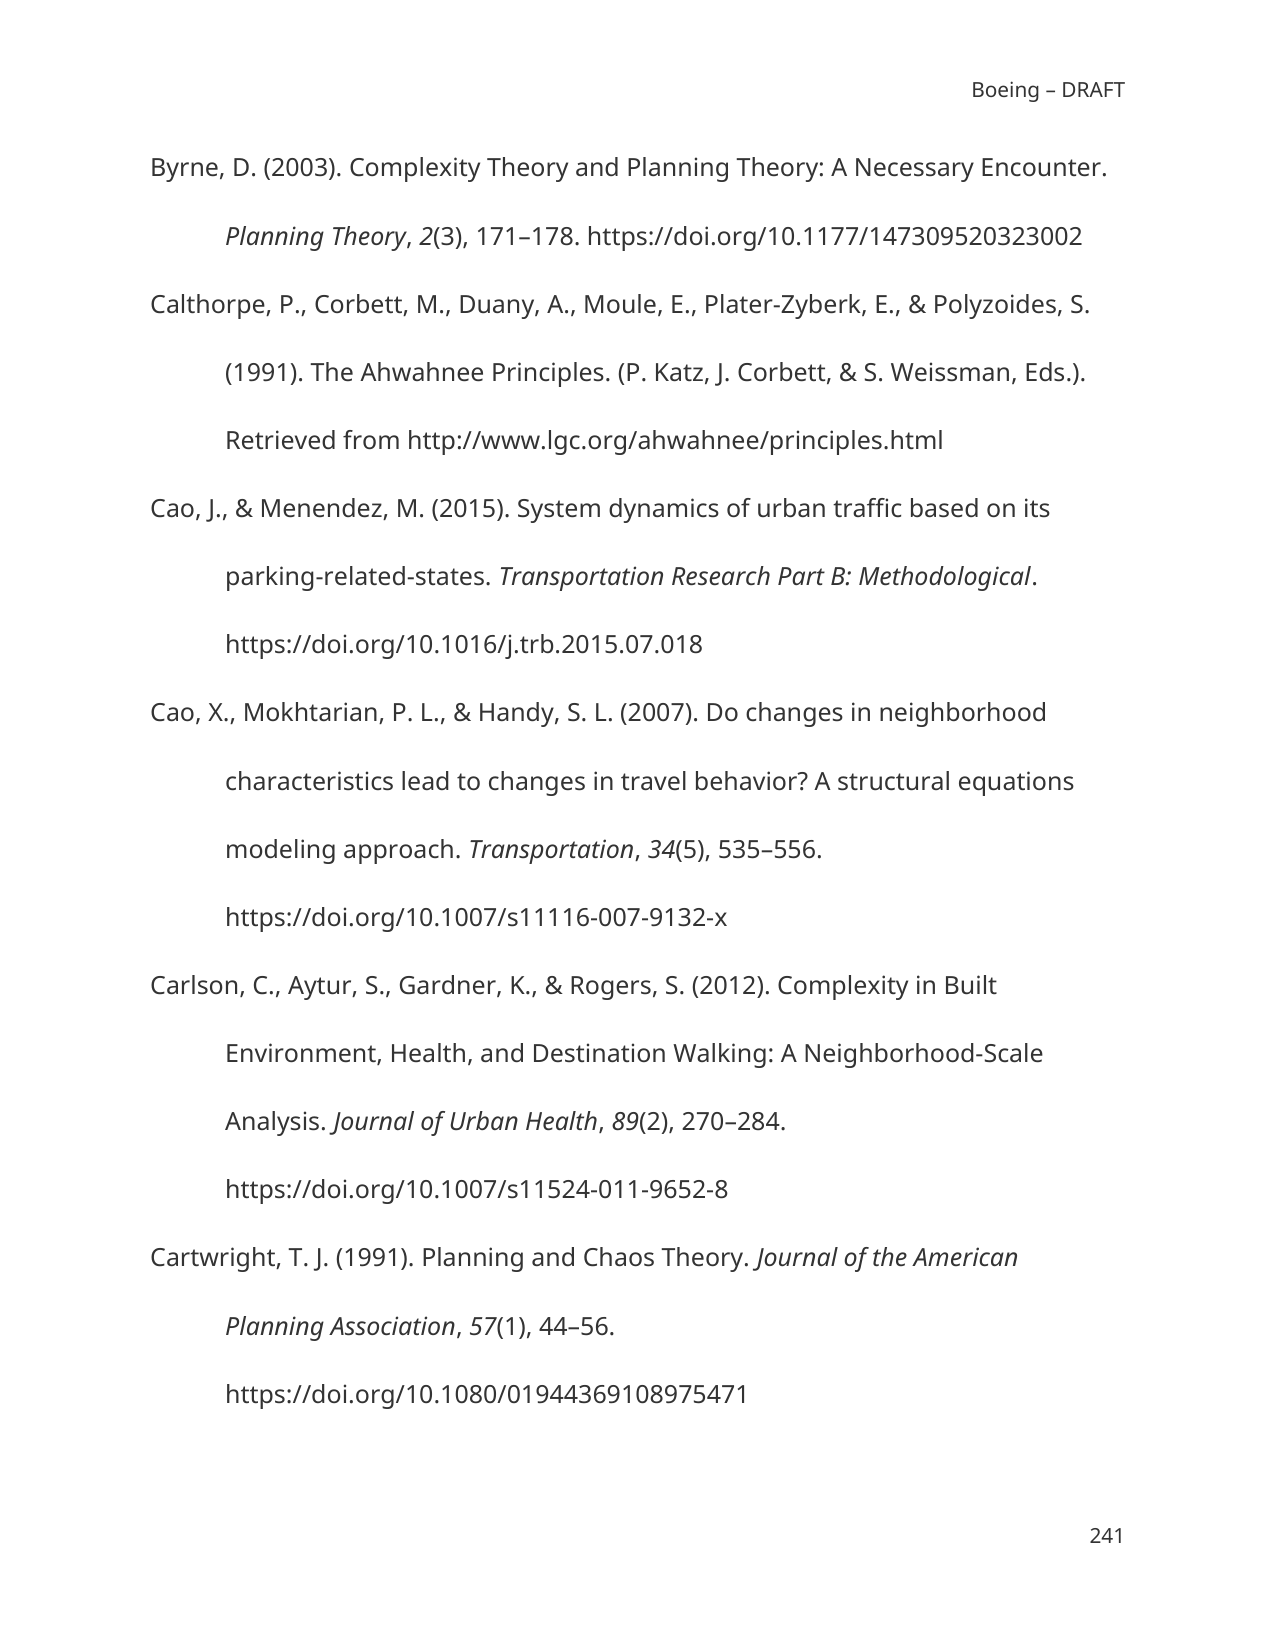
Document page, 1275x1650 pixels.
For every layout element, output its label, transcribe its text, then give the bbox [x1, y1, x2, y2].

text Byrne, D. (2003). Complexity Theory and Planning Theory: A Necessary Encounter. Planning Theory, 2(3), 171–178. https://doi.org/10.1177/147309520323002 [150, 150, 1125, 252]
text Carlson, C., Aytur, S., Gardner, K., & Rogers, S. (2012). Complexity in Built Environment, Health, and Destination Walking: A Neighborhood-Scale Analysis. Journal of Urban Health, 89(2), 270–284. https://doi.org/10.1007/s11524-011-9652-8 [150, 967, 1125, 1206]
text Cao, J., & Menendez, M. (2015). System dynamics of urban traffic based on its parking-related-states. Transportation Research Part B: Methodological. https://doi.org/10.1016/j.trb.2015.07.018 [150, 491, 1125, 661]
text Calthorpe, P., Corbett, M., Duany, A., Moule, E., Plater-Zyberk, E., & Polyzoides, S. (1991). The Ahwahnee Principles. (P. Katz, J. Corbett, & S. Weissman, Eds.). Retrieved from http://www.lgc.org/ahwahnee/principles.html [150, 286, 1125, 457]
text Cartwright, T. J. (1991). Planning and Chaos Theory. Journal of the American Planning Association, 57(1), 44–56. https://doi.org/10.1080/01944369108975471 [150, 1240, 1125, 1410]
text Cao, X., Mokhtarian, P. L., & Handy, S. L. (2007). Do changes in neighborhood characteristics lead to changes in travel behavior? A structural equations modeling approach. Transportation, 34(5), 535–556. https://doi.org/10.1007/s11116-007-9132-x [150, 695, 1125, 933]
